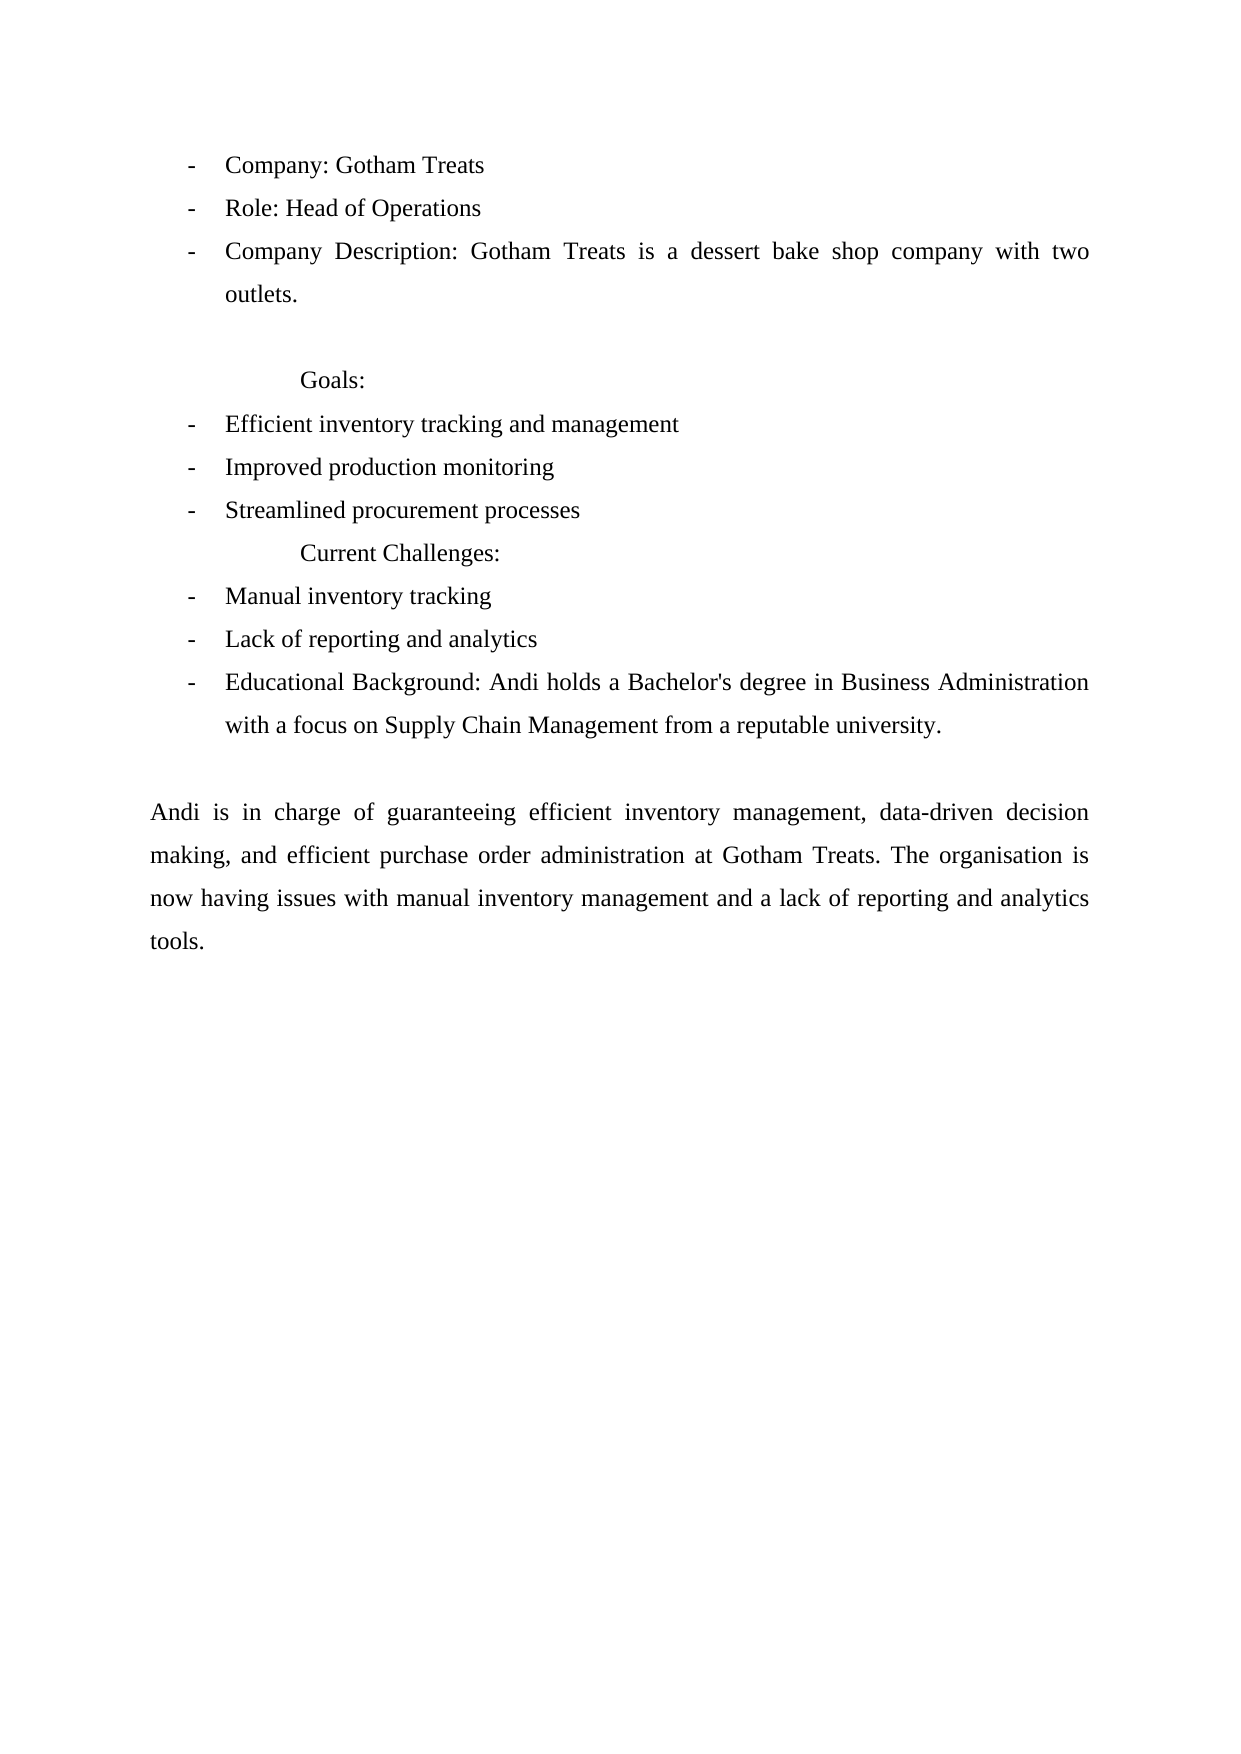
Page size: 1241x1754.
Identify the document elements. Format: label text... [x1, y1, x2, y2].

list Manual inventory tracking [187, 581, 1090, 610]
list Efficient inventory tracking and management [187, 409, 1090, 437]
text Goals: [225, 366, 1090, 394]
list Lack of reporting and analytics [187, 624, 1090, 653]
list Educational Background: Andi holds a Bachelor's degree in Business Administration with a focus on Supply Chain Management from a reputable university. [187, 667, 1090, 739]
list Company Description: Gotham Treats is a dessert bake shop company with two outlets. [187, 236, 1090, 308]
list Role: Head of Operations [187, 193, 1090, 222]
text Andi is in charge of guaranteeing efficient inventory management, data-driven decision making, and efficient purchase order administration at Gotham Treats. The organisation is now having issues with manual inventory management and a lack of reporting and analytics tools. [150, 797, 1090, 955]
list Streamlined procurement processes [187, 495, 1090, 524]
list Company: Gotham Treats [187, 150, 1090, 179]
list Improved production monitoring [187, 452, 1090, 481]
text Current Challenges: [225, 538, 1090, 567]
